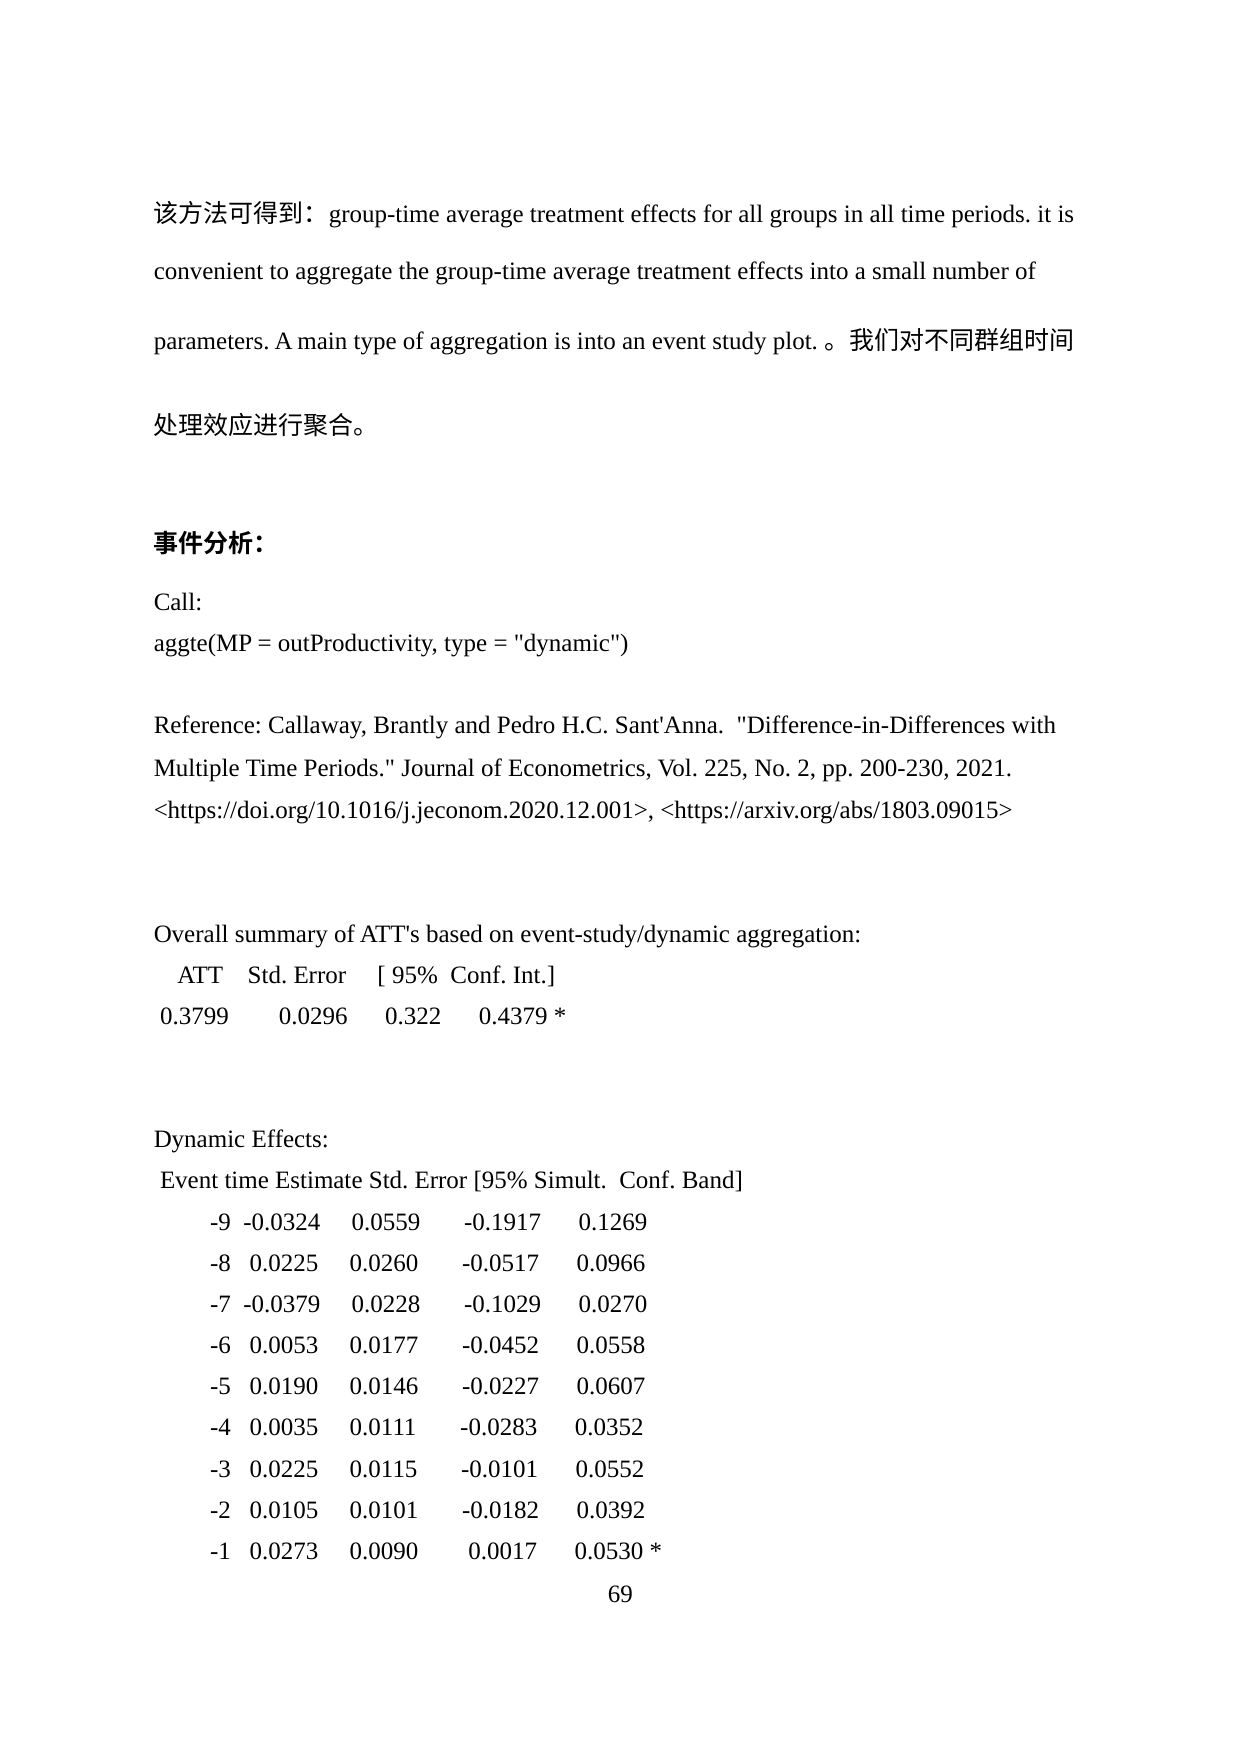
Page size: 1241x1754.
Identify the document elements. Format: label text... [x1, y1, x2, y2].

text -8 0.0225 0.0260 -0.0517 0.0966 [153, 1245, 1087, 1279]
text -2 0.0105 0.0101 -0.0182 0.0392 [153, 1492, 1087, 1526]
text 该方法可得到：group-time average treatment effects for all groups in all time periods. it is convenient to aggregate the group-time average treatment effects into a small number of parameters. A main type of aggregation is into an event study plot. 。我们对不同群组时间处理效应进行聚合。 [153, 177, 1087, 457]
text Event time Estimate Std. Error [95% Simult. Conf. Band] [153, 1163, 1087, 1197]
text aggte(MP = outProductivity, type = "dynamic") [153, 626, 1087, 659]
text ATT Std. Error [ 95% Conf. Int.] [153, 957, 1087, 991]
text 0.3799 0.0296 0.322 0.4379 * [153, 998, 1087, 1032]
text 事件分析： [153, 507, 1087, 575]
text -5 0.0190 0.0146 -0.0227 0.0607 [153, 1369, 1087, 1403]
text Overall summary of ATT's based on event-study/dynamic aggregation: [153, 916, 1087, 950]
text Call: [153, 584, 1087, 618]
text -9 -0.0324 0.0559 -0.1917 0.1269 [153, 1204, 1087, 1238]
text -4 0.0035 0.0111 -0.0283 0.0352 [153, 1410, 1087, 1444]
text -1 0.0273 0.0090 0.0017 0.0530 * [153, 1533, 1087, 1567]
text -6 0.0053 0.0177 -0.0452 0.0558 [153, 1328, 1087, 1362]
text -7 -0.0379 0.0228 -0.1029 0.0270 [153, 1286, 1087, 1320]
text Reference: Callaway, Brantly and Pedro H.C. Sant'Anna. "Difference-in-Differences with Multiple Time Periods." Journal of Econometrics, Vol. 225, No. 2, pp. 200-230, 2021. <https://doi.org/10.1016/j.jeconom.2020.12.001>, <https://arxiv.org/abs/1803.09015> [153, 708, 1087, 827]
text Dynamic Effects: [153, 1122, 1087, 1156]
text -3 0.0225 0.0115 -0.0101 0.0552 [153, 1451, 1087, 1485]
